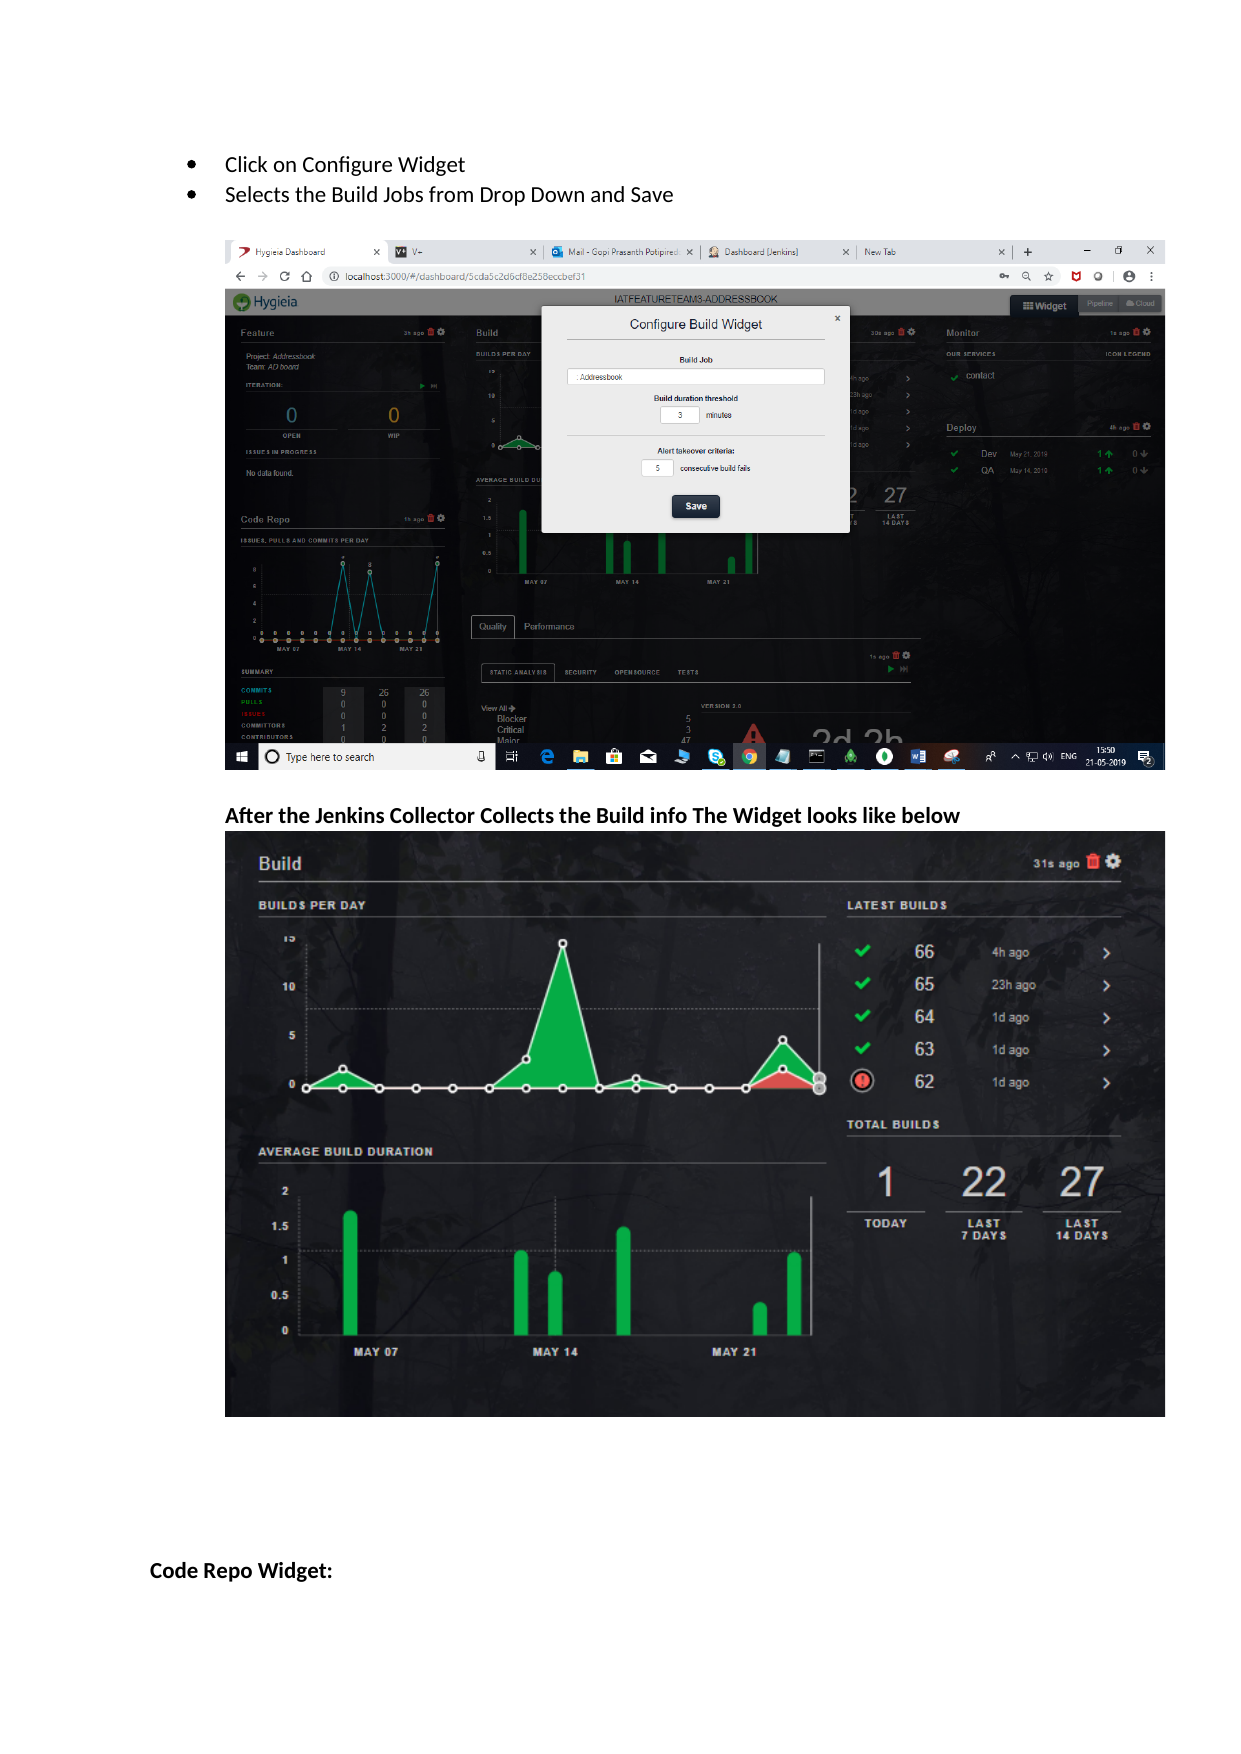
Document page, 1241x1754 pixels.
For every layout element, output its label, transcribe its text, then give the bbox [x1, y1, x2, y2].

list After the Jenkins Collector Collects the Build info The Widget looks like below [225, 802, 1090, 830]
picture [225, 240, 1166, 770]
picture [225, 831, 1166, 1417]
text Code Repo Widget: [150, 1556, 1090, 1584]
list Click on Configure Widget [187, 150, 1090, 178]
list Selects the Build Jobs from Drop Down and Save [187, 180, 1090, 208]
